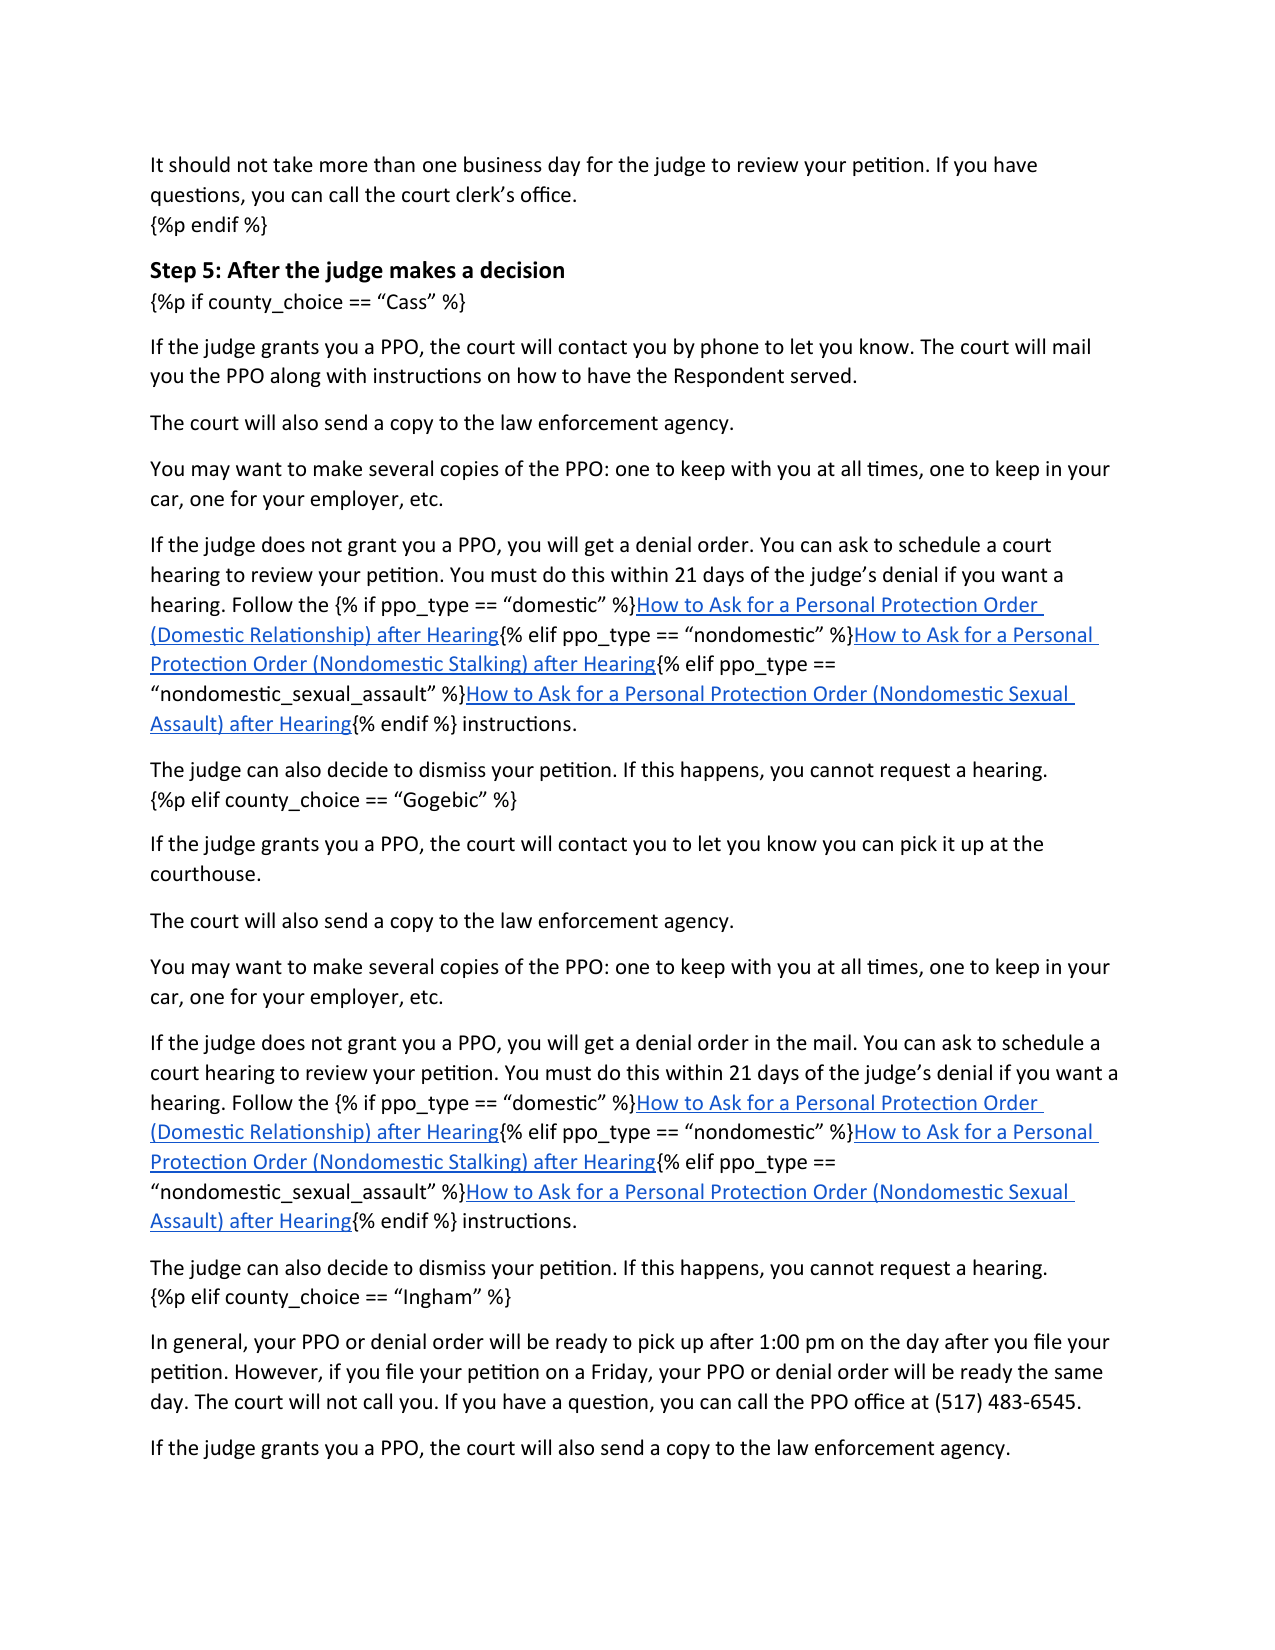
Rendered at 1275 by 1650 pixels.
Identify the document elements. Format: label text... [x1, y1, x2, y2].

text If the judge grants you a PPO, the court will also send a copy to the law enforcement agency. [150, 1433, 1125, 1462]
text The court will also send a copy to the law enforcement agency. [150, 408, 1125, 436]
text In general, your PPO or denial order will be ready to pick up after 1:00 pm on the day after you file your petition. However, if you file your petition on a Friday, your PPO or denial order will be ready the same day. The court will not call you. If you have a question, you can call the PPO office at (517) 483-6545. [150, 1327, 1125, 1415]
text The judge can also decide to dismiss your petition. If this happens, you cannot request a hearing. [150, 755, 1125, 783]
text If the judge grants you a PPO, the court will contact you by phone to let you know. The court will mail you the PPO along with instructions on how to have the Respondent served. [150, 332, 1125, 390]
text If the judge does not grant you a PPO, you will get a denial order in the mail. You can ask to schedule a court hearing to review your petition. You must do this within 21 days of the judge’s denial if you want a hearing. Follow the {% if ppo_type == “domestic” %}How to Ask for a Personal Protection Order (Domestic Relationship) after Hearing{% elif ppo_type == “nondomestic” %}How to Ask for a Personal Protection Order (Nondomestic Stalking) after Hearing{% elif ppo_type == “nondomestic_sexual_assault” %}How to Ask for a Personal Protection Order (Nondomestic Sexual Assault) after Hearing{% endif %} instructions. [150, 1028, 1125, 1234]
text The court will also send a copy to the law enforcement agency. [150, 906, 1125, 934]
text You may want to make several copies of the PPO: one to keep with you at all times, one to keep in your car, one for your employer, etc. [150, 454, 1125, 512]
text If the judge grants you a PPO, the court will contact you to let you know you can pick it up at the courthouse. [150, 829, 1125, 887]
text You may want to make several copies of the PPO: one to keep with you at all times, one to keep in your car, one for your employer, etc. [150, 952, 1125, 1010]
subtitle Step 5: After the judge makes a decision [150, 254, 1125, 285]
text {%p elif county_choice == “Gogebic” %} [150, 785, 1125, 813]
text The judge can also decide to dismiss your petition. If this happens, you cannot request a hearing. [150, 1253, 1125, 1281]
text {%p endif %} [150, 210, 1125, 238]
text It should not take more than one business day for the judge to review your petition. If you have questions, you can call the court clerk’s office. [150, 150, 1125, 208]
text If the judge does not grant you a PPO, you will get a denial order. You can ask to schedule a court hearing to review your petition. You must do this within 21 days of the judge’s denial if you want a hearing. Follow the {% if ppo_type == “domestic” %}How to Ask for a Personal Protection Order (Domestic Relationship) after Hearing{% elif ppo_type == “nondomestic” %}How to Ask for a Personal Protection Order (Nondomestic Stalking) after Hearing{% elif ppo_type == “nondomestic_sexual_assault” %}How to Ask for a Personal Protection Order (Nondomestic Sexual Assault) after Hearing{% endif %} instructions. [150, 531, 1125, 737]
text {%p if county_choice == “Cass” %} [150, 287, 1125, 315]
text {%p elif county_choice == “Ingham” %} [150, 1282, 1125, 1311]
